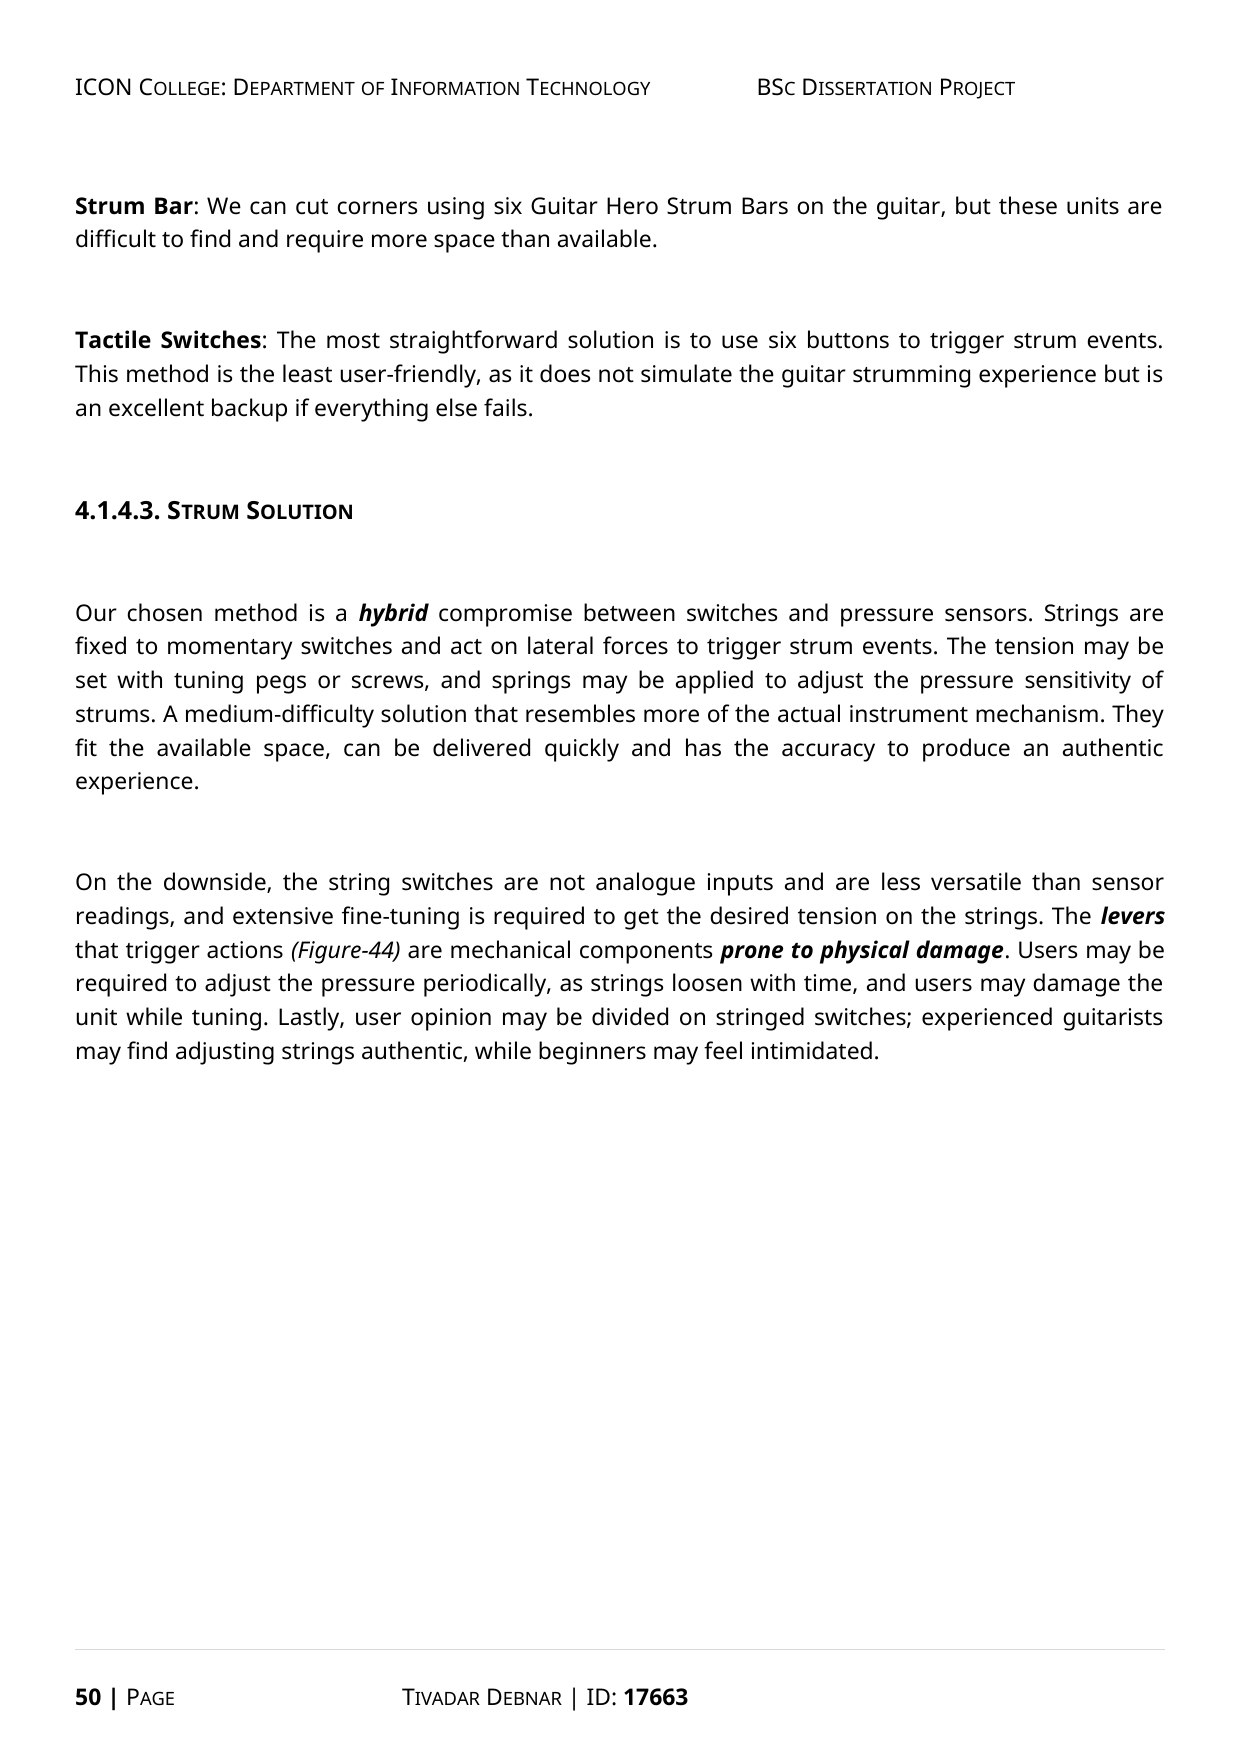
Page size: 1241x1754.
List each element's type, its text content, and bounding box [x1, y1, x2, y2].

text Our chosen method is a hybrid compromise between switches and pressure sensors. Strings are fixed to momentary switches and act on lateral forces to trigger strum events. The tension may be set with tuning pegs or screws, and springs may be applied to adjust the pressure sensitivity of strums. A medium-difficulty solution that resembles more of the actual instrument mechanism. They fit the available space, can be delivered quickly and has the accuracy to produce an authentic experience. [75, 596, 1165, 796]
text Strum Bar: We can cut corners using six Guitar Hero Strum Bars on the guitar, but these units are difficult to find and require more space than available. [75, 190, 1165, 255]
text On the downside, the string switches are not analogue inputs and are less versatile than sensor readings, and extensive fine-tuning is required to get the desired tension on the strings. The levers that trigger actions (Figure-44) are mechanical components prone to physical damage. Users may be required to adjust the pressure periodically, as strings loosen with time, and users may damage the unit while tuning. Lastly, user opinion may be divided on stringed switches; experienced guitarists may find adjusting strings authentic, while beginners may feel intimidated. [75, 866, 1165, 1066]
subtitle 4.1.4.3. Strum Solution [75, 493, 1165, 527]
text Tactile Switches: The most straightforward solution is to use six buttons to trigger strum events. This method is the least user-friendly, as it does not simulate the guitar strumming experience but is an excellent backup if everything else fails. [75, 324, 1165, 423]
